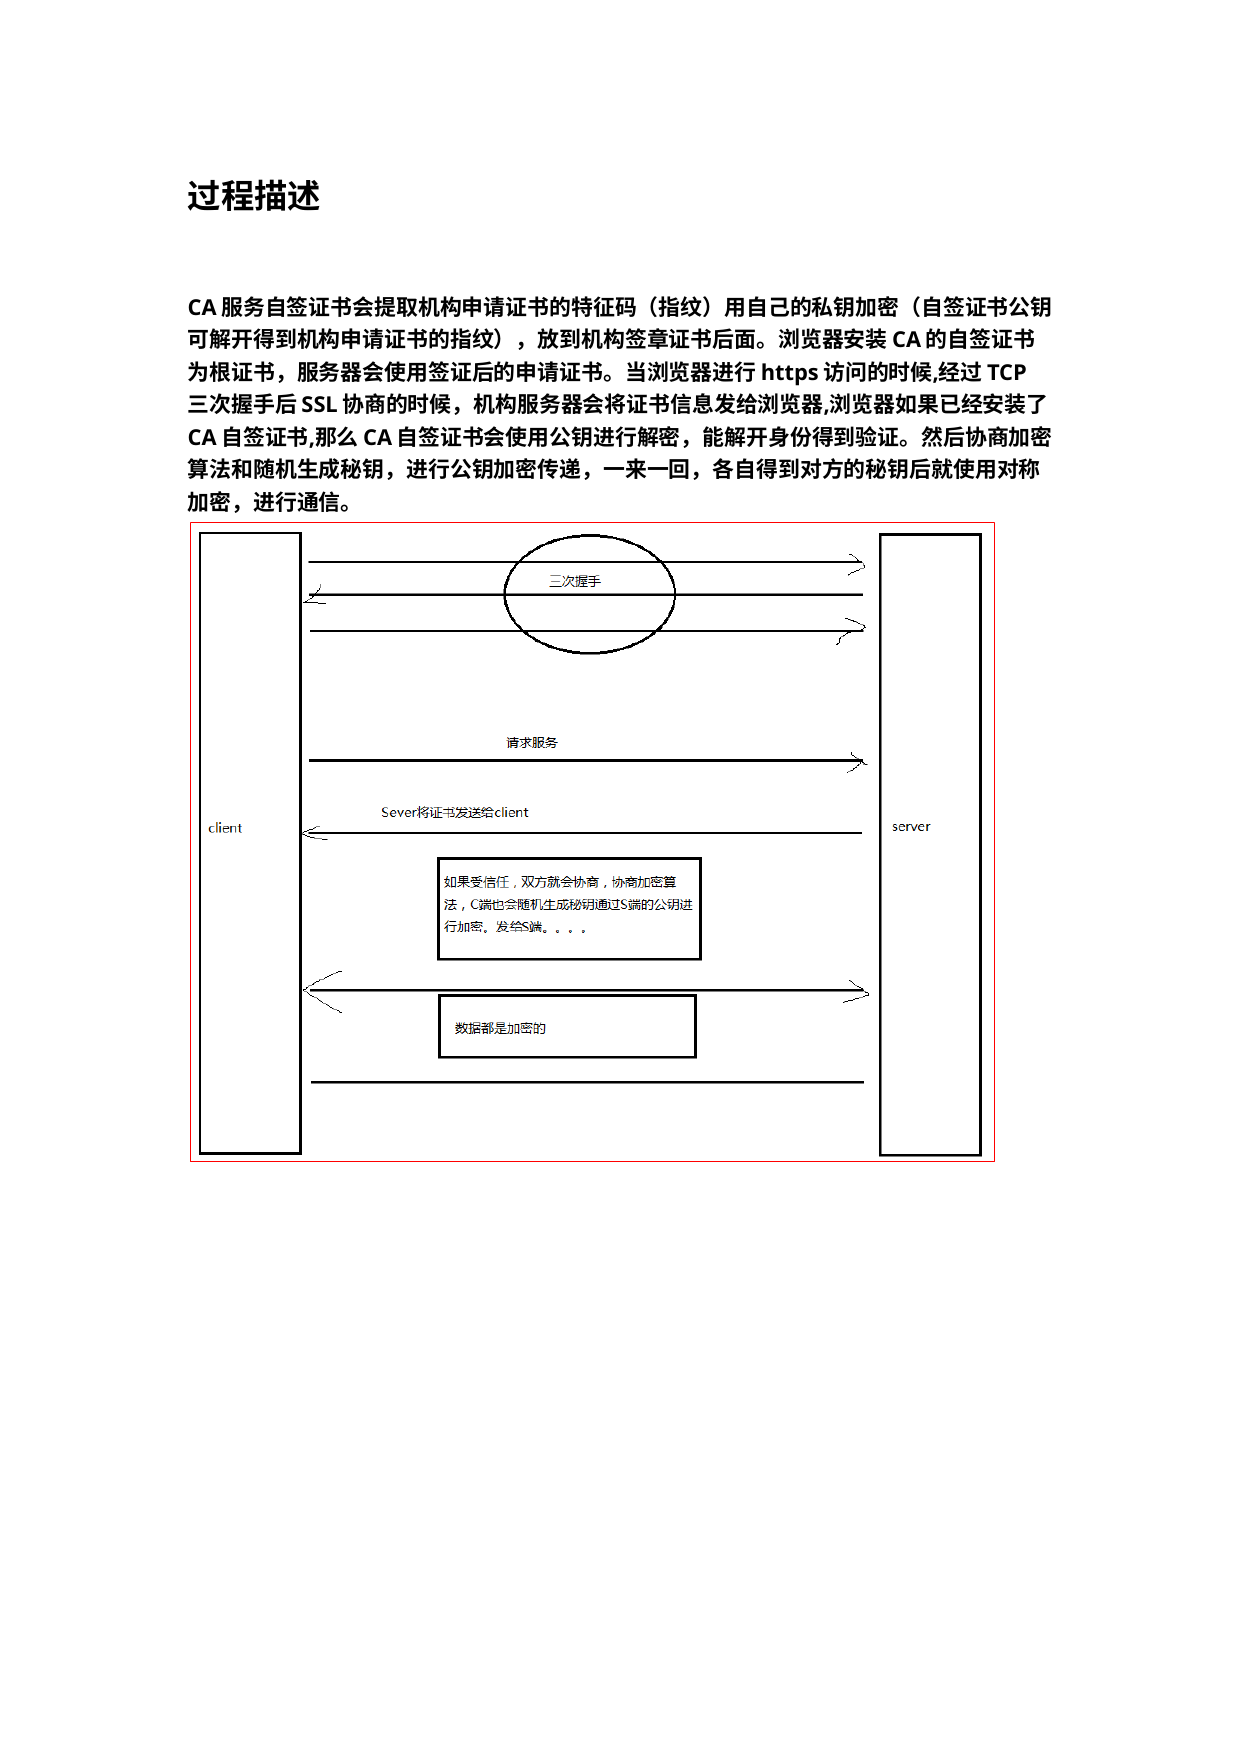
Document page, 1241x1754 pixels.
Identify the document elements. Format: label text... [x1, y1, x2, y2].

text CA服务自签证书会提取机构申请证书的特征码（指纹）用自己的私钥加密（自签证书公钥可解开得到机构申请证书的指纹），放到机构签章证书后面。浏览器安装CA的自签证书为根证书，服务器会使用签证后的申请证书。当浏览器进行https访问的时候,经过TCP三次握手后SSL协商的时候，机构服务器会将证书信息发给浏览器,浏览器如果已经安装了CA自签证书,那么CA自签证书会使用公钥进行解密，能解开身份得到验证。然后协商加密算法和随机生成秘钥，进行公钥加密传递，一来一回，各自得到对方的秘钥后就使用对称加密，进行通信。 [187, 289, 1053, 517]
picture [187, 520, 997, 1163]
subtitle 过程描述 [187, 162, 1053, 227]
